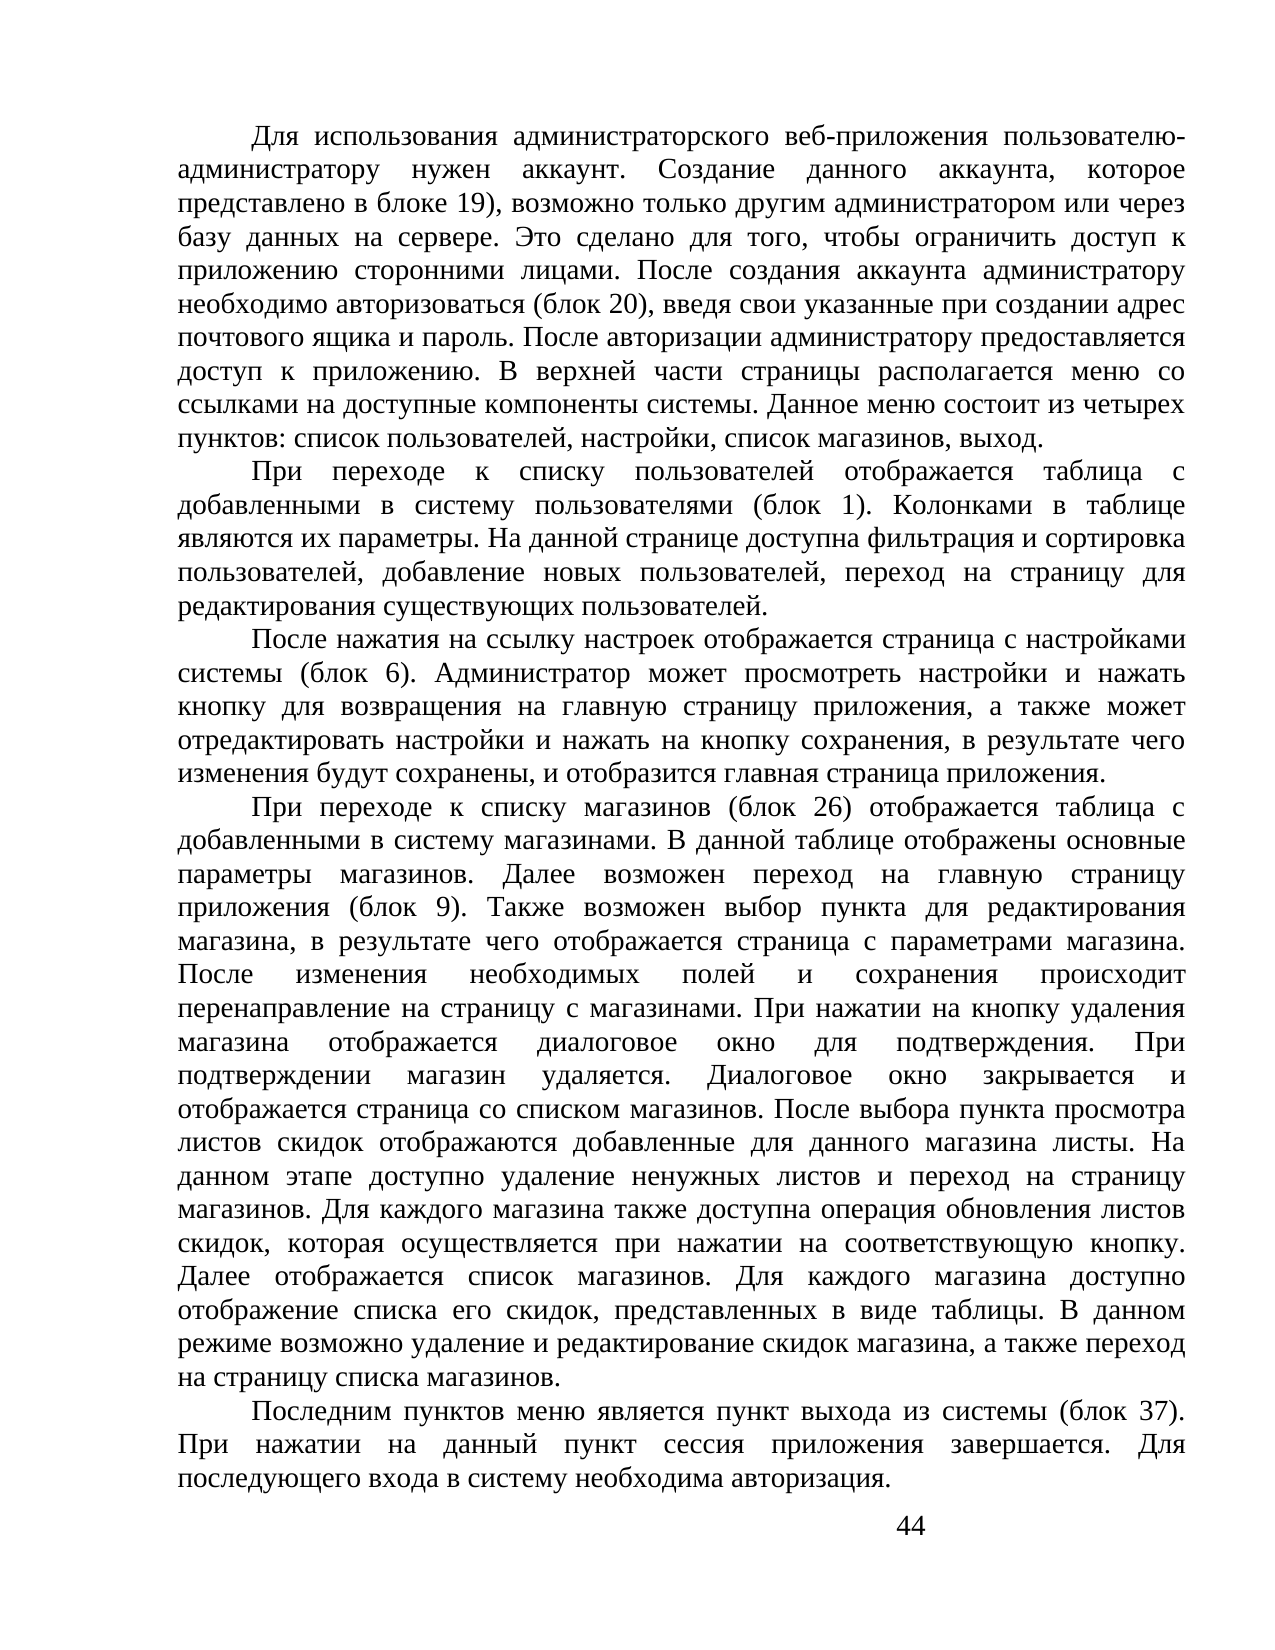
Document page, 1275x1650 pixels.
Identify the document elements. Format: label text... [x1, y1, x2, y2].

text При переходе к списку магазинов (блок 26) отображается таблица с добавленными в систему магазинами. В данной таблице отображены основные параметры магазинов. Далее возможен переход на главную страницу приложения (блок 9). Также возможен выбор пункта для редактирования магазина, в результате чего отображается страница с параметрами магазина. После изменения необходимых полей и сохранения происходит перенаправление на страницу с магазинами. При нажатии на кнопку удаления магазина отображается диалоговое окно для подтверждения. При подтверждении магазин удаляется. Диалоговое окно закрывается и отображается страница со списком магазинов. После выбора пункта просмотра листов скидок отображаются добавленные для данного магазина листы. На данном этапе доступно удаление ненужных листов и переход на страницу магазинов. Для каждого магазина также доступна операция обновления листов скидок, которая осуществляется при нажатии на соответствующую кнопку. Далее отображается список магазинов. Для каждого магазина доступно отображение списка его скидок, представленных в виде таблицы. В данном режиме возможно удаление и редактирование скидок магазина, а также переход на страницу списка магазинов. [177, 789, 1186, 1393]
text Последним пунктов меню является пункт выхода из системы (блок 37). При нажатии на данный пункт сессия приложения завершается. Для последующего входа в систему необходима авторизация. [177, 1393, 1186, 1493]
text Для использования администраторского веб-приложения пользователю-администратору нужен аккаунт. Создание данного аккаунта, которое представлено в блоке 19), возможно только другим администратором или через базу данных на сервере. Это сделано для того, чтобы ограничить доступ к приложению сторонними лицами. После создания аккаунта администратору необходимо авторизоваться (блок 20), введя свои указанные при создании адрес почтового ящика и пароль. После авторизации администратору предоставляется доступ к приложению. В верхней части страницы располагается меню со ссылками на доступные компоненты системы. Данное меню состоит из четырех пунктов: список пользователей, настройки, список магазинов, выход. [177, 118, 1186, 453]
text При переходе к списку пользователей отображается таблица с добавленными в систему пользователями (блок 1). Колонками в таблице являются их параметры. На данной странице доступна фильтрация и сортировка пользователей, добавление новых пользователей, переход на страницу для редактирования существующих пользователей. [177, 453, 1186, 621]
text После нажатия на ссылку настроек отображается страница с настройками системы (блок 6). Администратор может просмотреть настройки и нажать кнопку для возвращения на главную страницу приложения, а также может отредактировать настройки и нажать на кнопку сохранения, в результате чего изменения будут сохранены, и отобразится главная страница приложения. [177, 621, 1186, 789]
